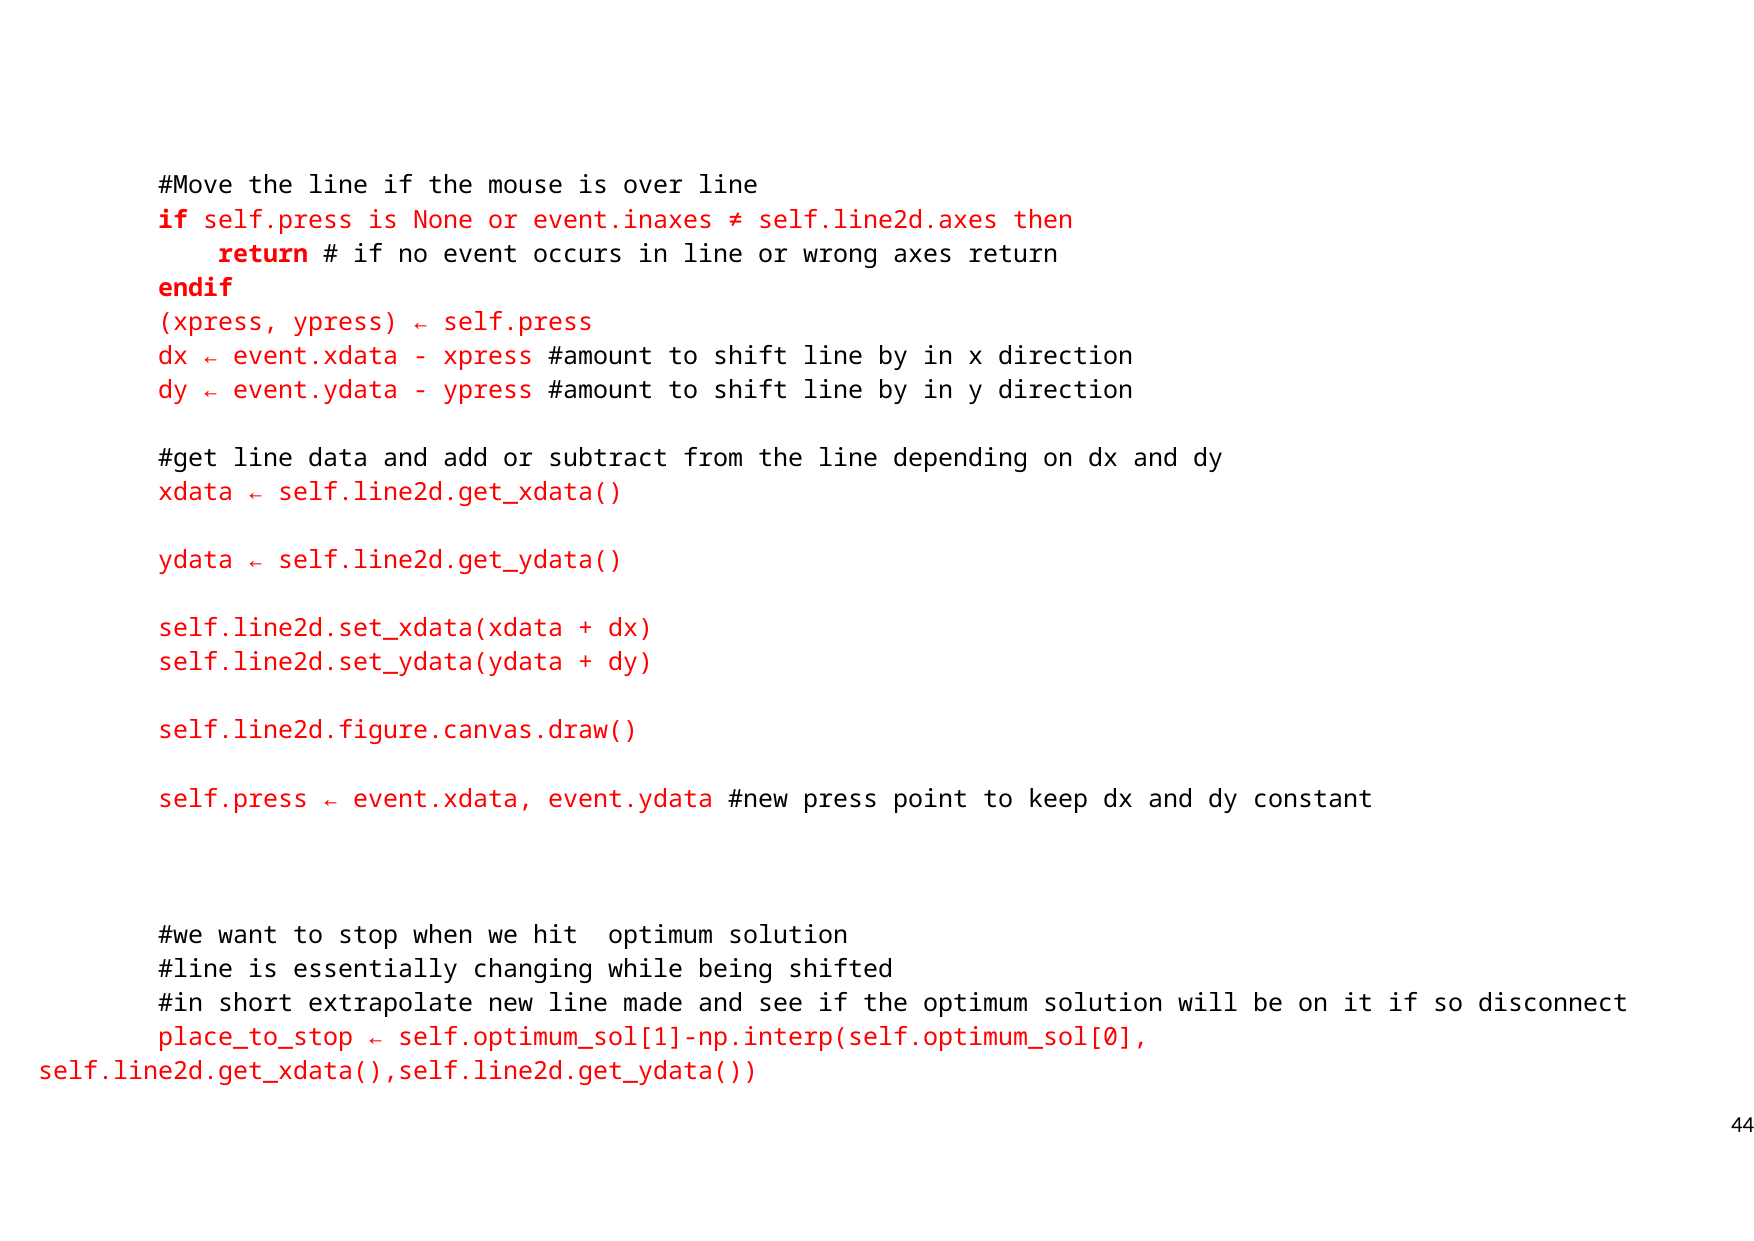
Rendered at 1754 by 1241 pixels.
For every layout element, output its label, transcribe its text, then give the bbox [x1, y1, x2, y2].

text if self.press is None or event.inaxes ≠ self.line2d.axes then [38, 201, 1754, 235]
text self.line2d.figure.canvas.draw() [38, 712, 1754, 746]
text place_to_stop ← self.optimum_sol[1]-np.interp(self.optimum_sol[0], self.line2d.get_xdata(),self.line2d.get_ydata()) [38, 1019, 1754, 1087]
text #line is essentially changing while being shifted [38, 951, 1754, 985]
text (xpress, ypress) ← self.press [38, 303, 1754, 337]
text dx ← event.xdata - xpress #amount to shift line by in x direction [38, 337, 1754, 372]
text #we want to stop when we hit optimum solution [38, 917, 1754, 951]
text self.press ← event.xdata, event.ydata #new press point to keep dx and dy constant [38, 780, 1754, 814]
text dy ← event.ydata - ypress #amount to shift line by in y direction [38, 372, 1754, 406]
text #Move the line if the mouse is over line [38, 167, 1754, 201]
text self.line2d.set_xdata(xdata + dx) [38, 610, 1754, 644]
text return # if no event occurs in line or wrong axes return [38, 235, 1754, 269]
text self.line2d.set_ydata(ydata + dy) [38, 644, 1754, 678]
text #in short extrapolate new line made and see if the optimum solution will be on it if so disconnect [38, 985, 1754, 1019]
text ydata ← self.line2d.get_ydata() [38, 542, 1754, 576]
text #get line data and add or subtract from the line depending on dx and dy [38, 440, 1754, 474]
text xdata ← self.line2d.get_xdata() [38, 474, 1754, 508]
text endif [38, 269, 1754, 303]
